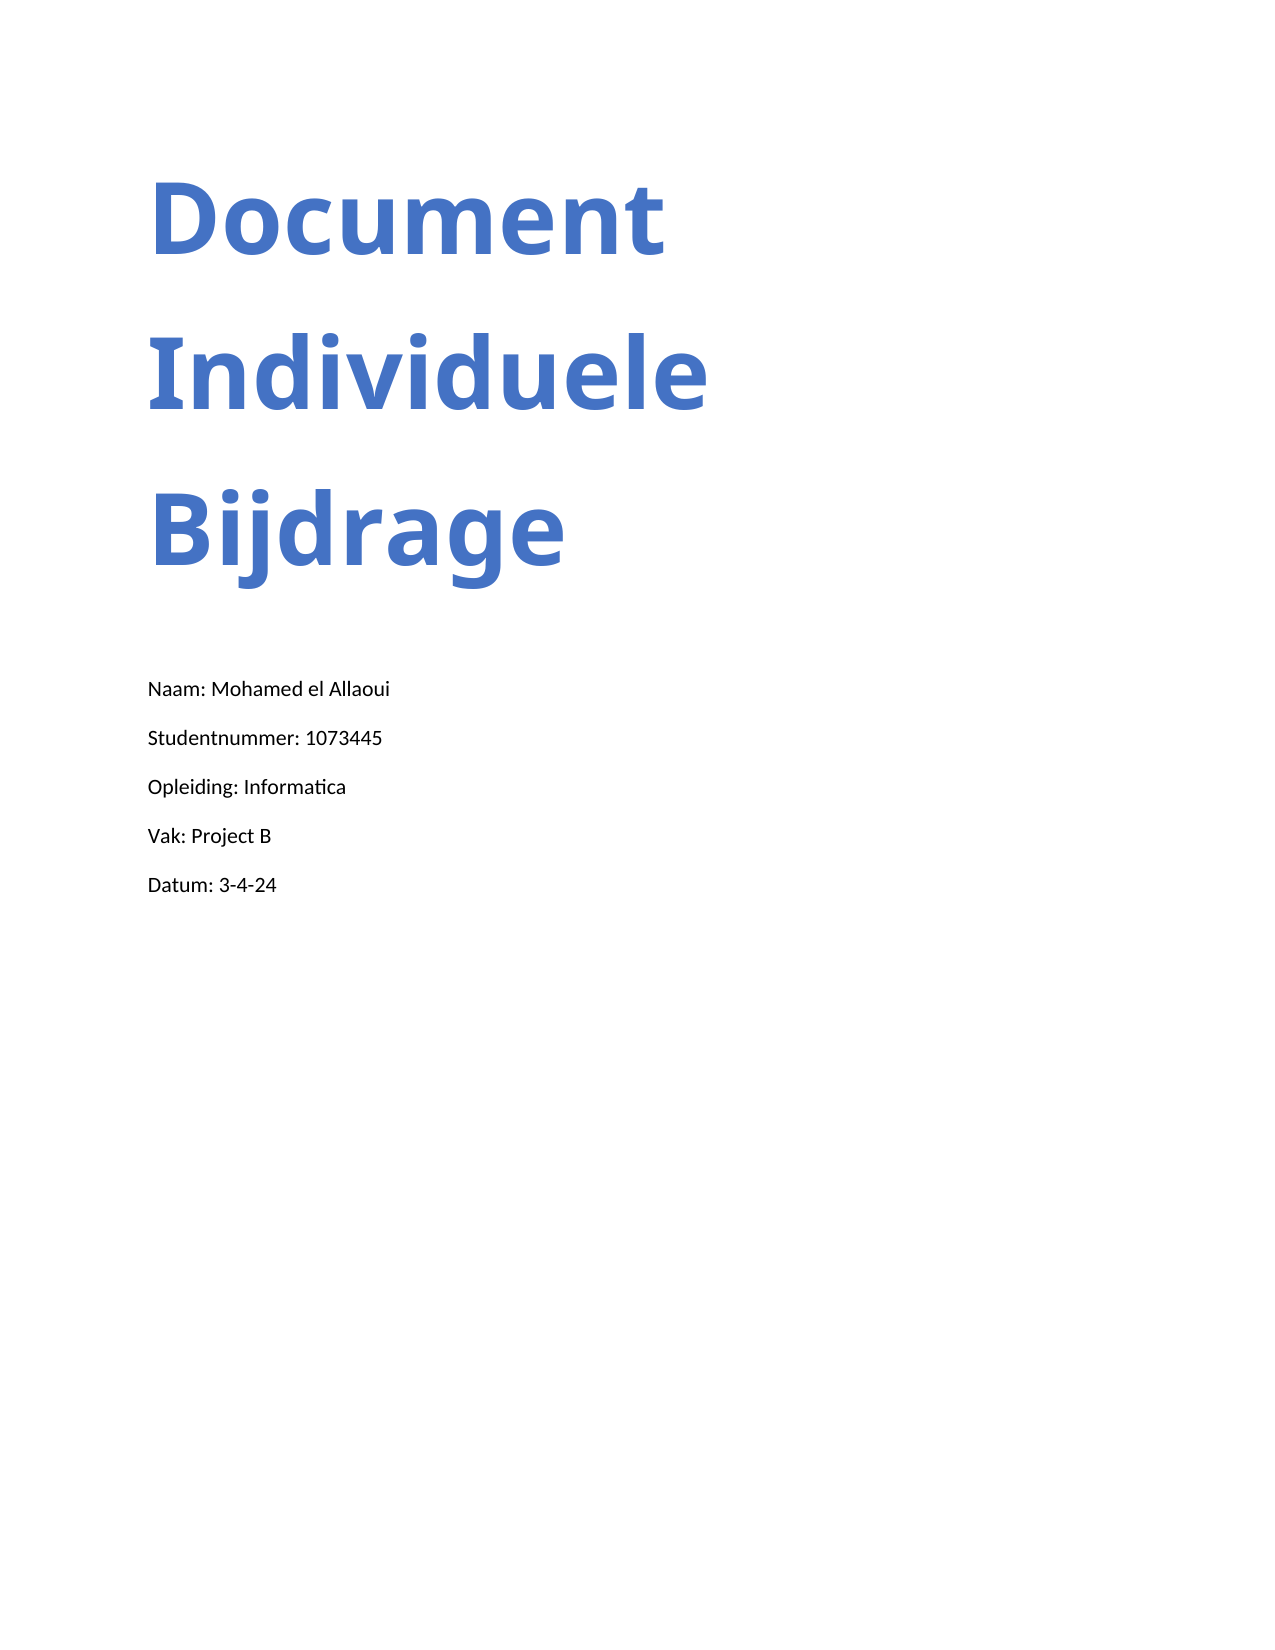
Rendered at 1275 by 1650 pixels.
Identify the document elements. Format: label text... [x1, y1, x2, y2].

text Naam: Mohamed el Allaoui [148, 675, 1127, 702]
title Document Individuele Bijdrage [148, 148, 1127, 594]
text Vak: Project B [148, 822, 1127, 849]
text Datum: 3-4-24 [148, 871, 1127, 959]
text Studentnummer: 1073445 [148, 724, 1127, 751]
text Opleiding: Informatica [148, 773, 1127, 800]
